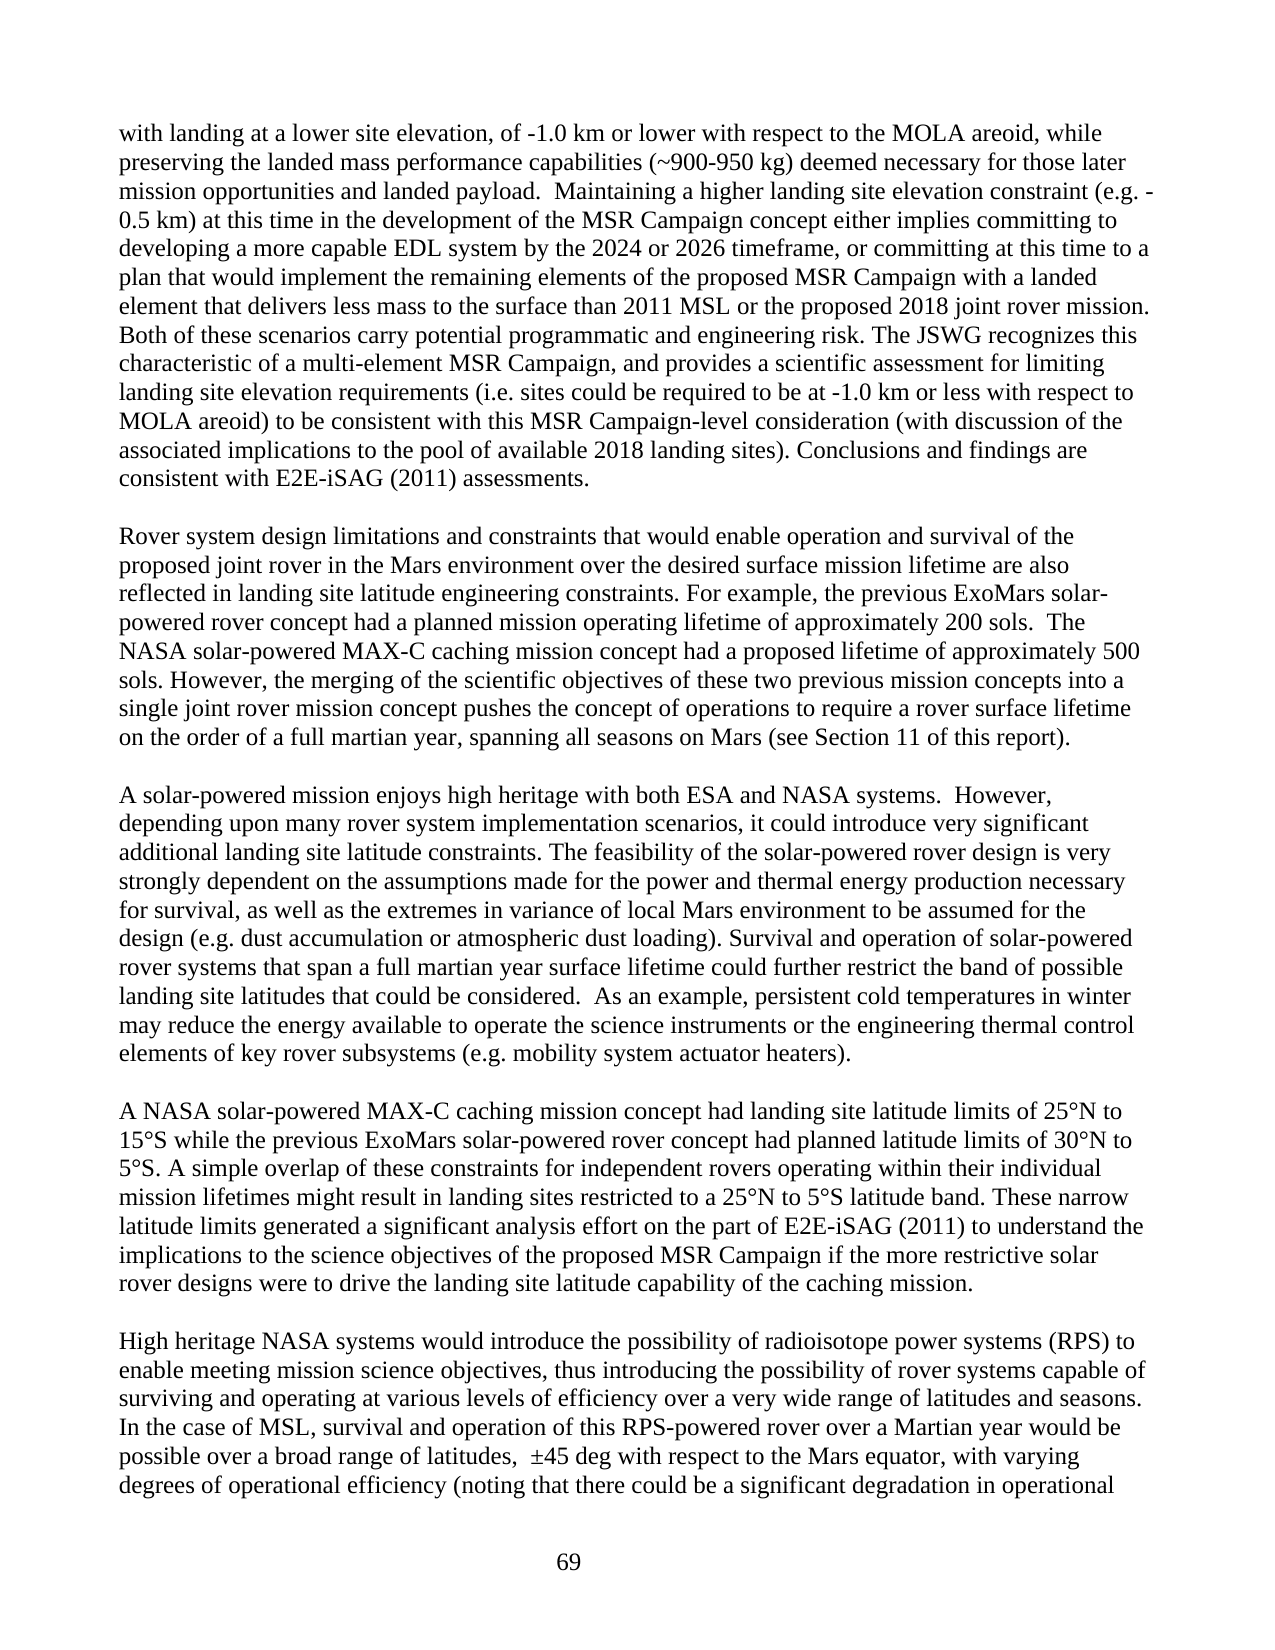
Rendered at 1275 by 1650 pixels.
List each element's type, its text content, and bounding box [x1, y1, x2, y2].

text A solar-powered mission enjoys high heritage with both ESA and NASA systems. However, depending upon many rover system implementation scenarios, it could introduce very significant additional landing site latitude constraints. The feasibility of the solar-powered rover design is very strongly dependent on the assumptions made for the power and thermal energy production necessary for survival, as well as the extremes in variance of local Mars environment to be assumed for the design (e.g. dust accumulation or atmospheric dust loading). Survival and operation of solar-powered rover systems that span a full martian year surface lifetime could further restrict the band of possible landing site latitudes that could be considered. As an example, persistent cold temperatures in winter may reduce the energy available to operate the science instruments or the engineering thermal control elements of key rover subsystems (e.g. mobility system actuator heaters). [118, 780, 1156, 1067]
text Rover system design limitations and constraints that would enable operation and survival of the proposed joint rover in the Mars environment over the desired surface mission lifetime are also reflected in landing site latitude engineering constraints. For example, the previous ExoMars solar-powered rover concept had a planned mission operating lifetime of approximately 200 sols. The NASA solar-powered MAX-C caching mission concept had a proposed lifetime of approximately 500 sols. However, the merging of the scientific objectives of these two previous mission concepts into a single joint rover mission concept pushes the concept of operations to require a rover surface lifetime on the order of a full martian year, spanning all seasons on Mars (see Section 11 of this report). [118, 521, 1156, 751]
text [118, 1326, 1156, 1498]
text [118, 118, 1156, 492]
text A NASA solar-powered MAX-C caching mission concept had landing site latitude limits of 25°N to 15°S while the previous ExoMars solar-powered rover concept had planned latitude limits of 30°N to 5°S. A simple overlap of these constraints for independent rovers operating within their individual mission lifetimes might result in landing sites restricted to a 25°N to 5°S latitude band. These narrow latitude limits generated a significant analysis effort on the part of E2E-iSAG (2011) to understand the implications to the science objectives of the proposed MSR Campaign if the more restrictive solar rover designs were to drive the landing site latitude capability of the caching mission. [118, 1096, 1156, 1297]
